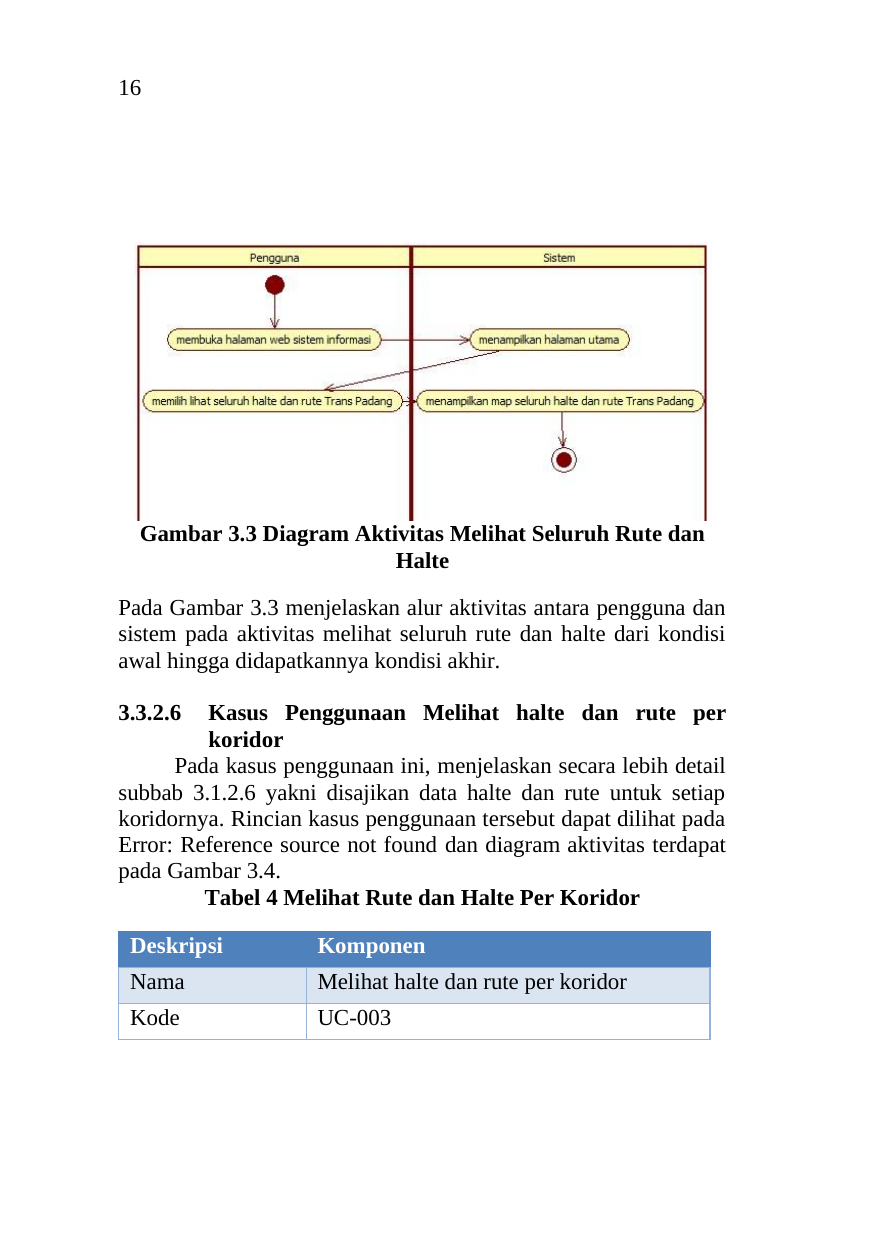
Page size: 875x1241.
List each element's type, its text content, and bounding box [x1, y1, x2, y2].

table_header Deskripsi [119, 932, 306, 967]
text Gambar 3.3 Diagram Aktivitas Melihat Seluruh Rute dan Halte [118, 521, 726, 573]
table_cell UC-003 [307, 1004, 709, 1039]
table_cell Melihat halte dan rute per koridor [307, 968, 709, 1003]
text Tabel 4 Melihat Rute dan Halte Per Koridor [118, 884, 726, 910]
subtitle Kasus Penggunaan Melihat halte dan rute per koridor [118, 699, 726, 752]
table_cell Nama [119, 968, 306, 1003]
text Pada Gambar 3.3 menjelaskan alur aktivitas antara pengguna dan sistem pada aktivitas melihat seluruh rute dan halte dari kondisi awal hingga didapatkannya kondisi akhir. [118, 594, 726, 673]
table_header Komponen [307, 932, 709, 967]
picture [118, 226, 727, 521]
table_cell Kode [119, 1004, 306, 1039]
